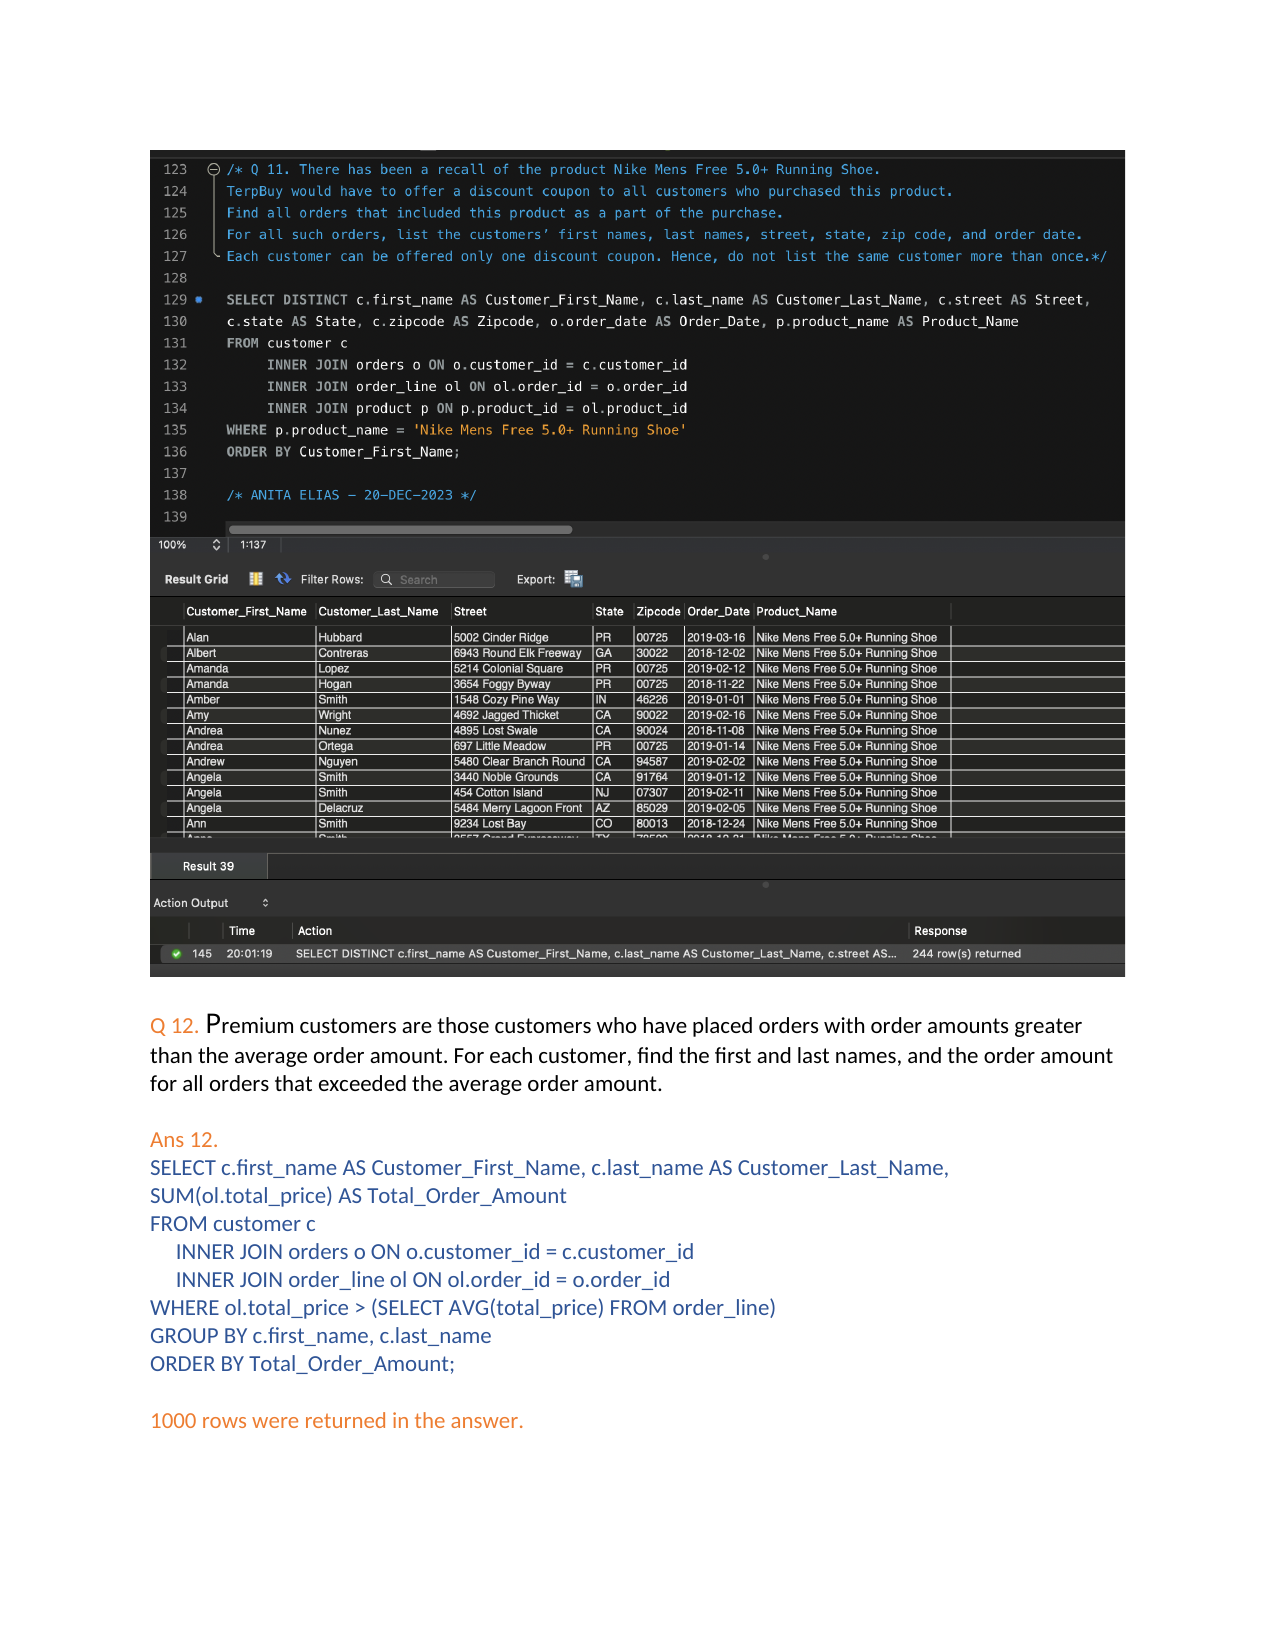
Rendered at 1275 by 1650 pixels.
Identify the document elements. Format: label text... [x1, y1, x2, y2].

text FROM customer c [150, 1209, 1125, 1237]
text 1000 rows were returned in the answer. [150, 1406, 1125, 1434]
text INNER JOIN order_line ol ON ol.order_id = o.order_id [150, 1266, 1125, 1293]
text INNER JOIN orders o ON o.customer_id = c.customer_id [150, 1237, 1125, 1266]
text Ans 12. [150, 1125, 1125, 1153]
text ORDER BY Total_Order_Amount; [150, 1349, 1125, 1406]
text GROUP BY c.first_name, c.last_name [150, 1322, 1125, 1349]
picture [150, 150, 1125, 977]
text WHERE ol.total_price > (SELECT AVG(total_price) FROM order_line) [150, 1293, 1125, 1322]
text Q 12. Premium customers are those customers who have placed orders with order amounts greater than the average order amount. For each customer, find the first and last names, and the order amount for all orders that exceeded the average order amount. [150, 1004, 1125, 1097]
text SELECT c.first_name AS Customer_First_Name, c.last_name AS Customer_Last_Name, SUM(ol.total_price) AS Total_Order_Amount [150, 1153, 1125, 1209]
